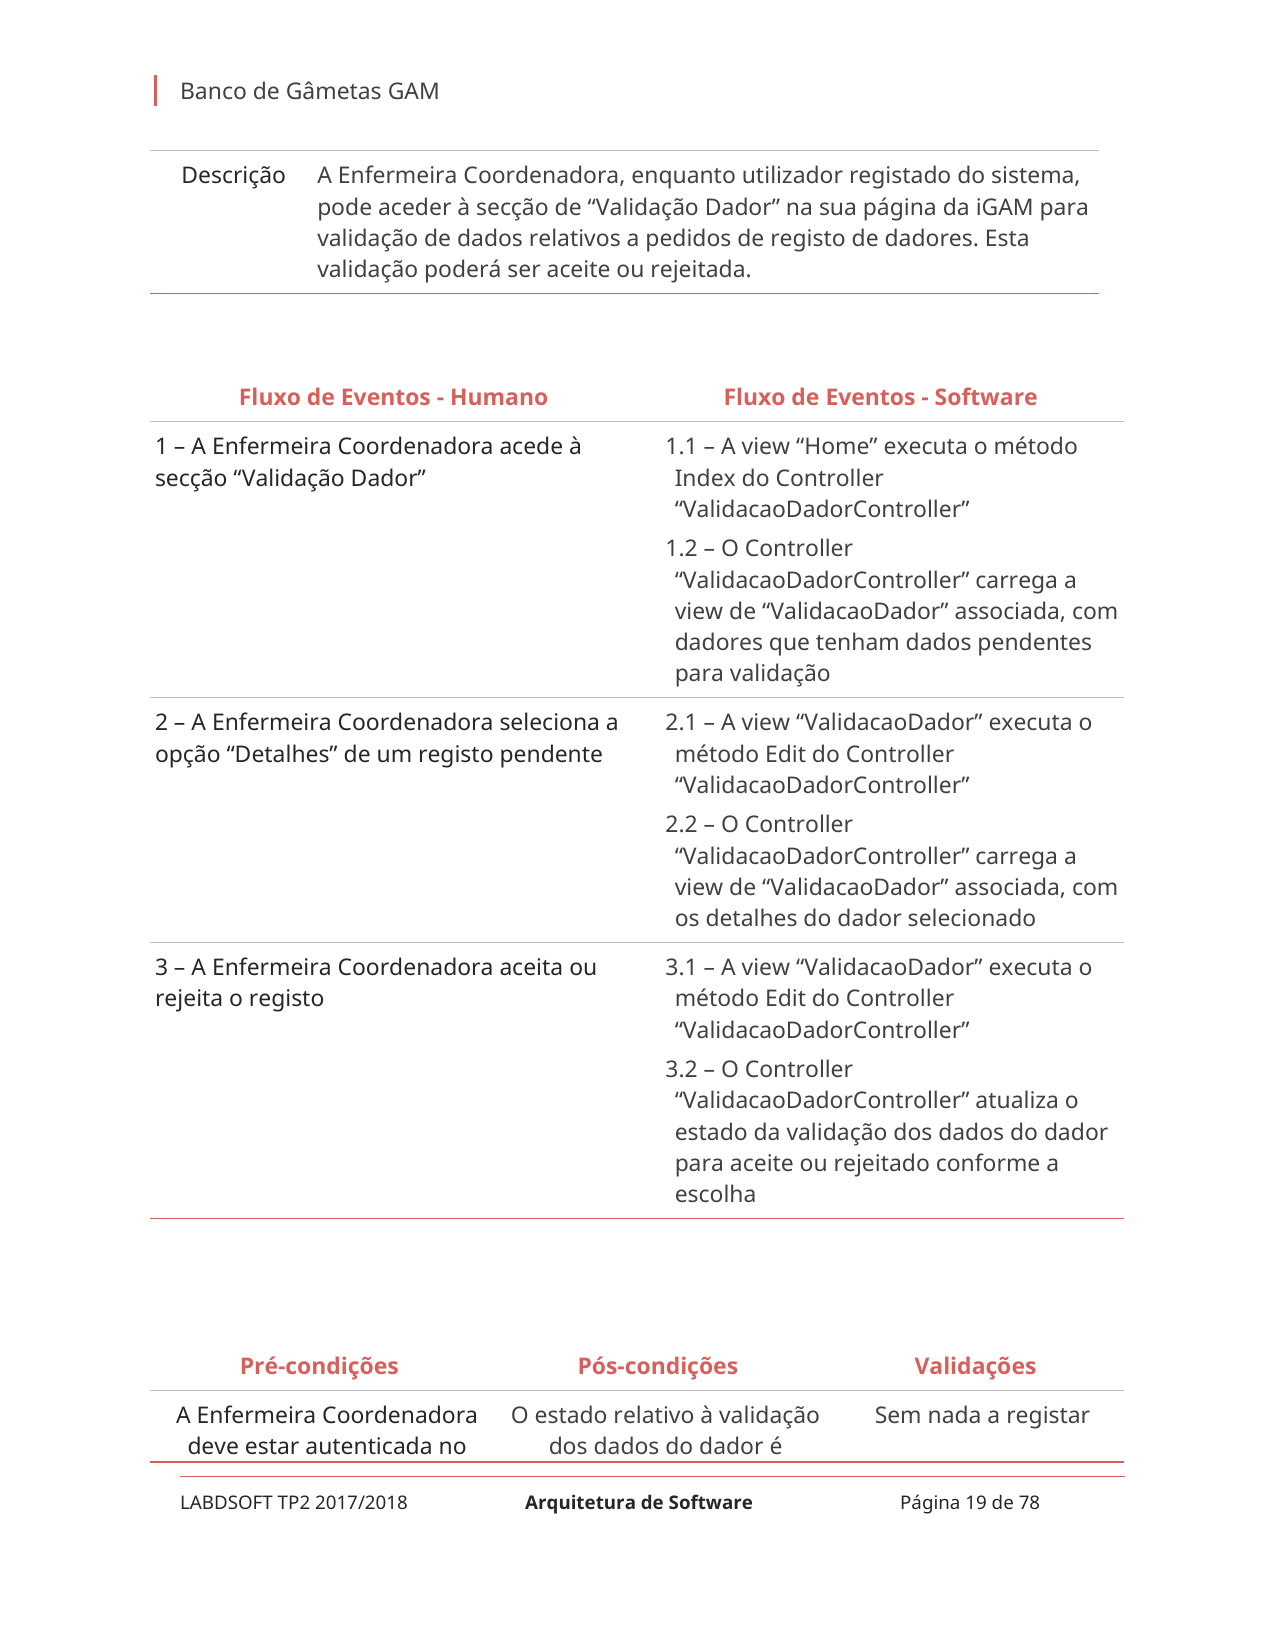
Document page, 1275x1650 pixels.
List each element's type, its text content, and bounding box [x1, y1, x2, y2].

table_cell 2 – A Enfermeira Coordenadora seleciona a opção “Detalhes” de um registo pendente [150, 698, 637, 942]
table_cell 1 – A Enfermeira Coordenadora acede à secção “Validação Dador” [150, 422, 637, 697]
table_header Fluxo de Eventos - Software [637, 381, 1124, 421]
table_header Fluxo de Eventos - Humano [150, 381, 637, 421]
table_cell 1.1 – A view “Home” executa o método Index do Controller “ValidacaoDadorController” 1.2 – O Controller “ValidacaoDadorController” carrega a view de “ValidacaoDador” associada, com dadores que tenham dados pendentes para validação [637, 422, 1124, 697]
table_cell Descrição [150, 151, 317, 293]
table_cell 3 – A Enfermeira Coordenadora aceita ou rejeita o registo [150, 943, 637, 1218]
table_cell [150, 1391, 488, 1461]
table_header Validações [827, 1350, 1124, 1389]
table_header Pré-condições [150, 1350, 488, 1389]
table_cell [488, 1391, 827, 1461]
table_cell 3.1 – A view “ValidacaoDador” executa o método Edit do Controller “ValidacaoDadorController” 3.2 – O Controller “ValidacaoDadorController” atualiza o estado da validação dos dados do dador para aceite ou rejeitado conforme a escolha [637, 943, 1124, 1218]
table_cell 2.1 – A view “ValidacaoDador” executa o método Edit do Controller “ValidacaoDadorController” 2.2 – O Controller “ValidacaoDadorController” carrega a view de “ValidacaoDador” associada, com os detalhes do dador selecionado [637, 698, 1124, 942]
table_header Pós-condições [488, 1350, 827, 1389]
table_cell A Enfermeira Coordenadora, enquanto utilizador registado do sistema, pode aceder à secção de “Validação Dador” na sua página da iGAM para validação de dados relativos a pedidos de registo de dadores. Esta validação poderá ser aceite ou rejeitada. [317, 151, 1098, 293]
table_cell Sem nada a registar [827, 1391, 1124, 1461]
